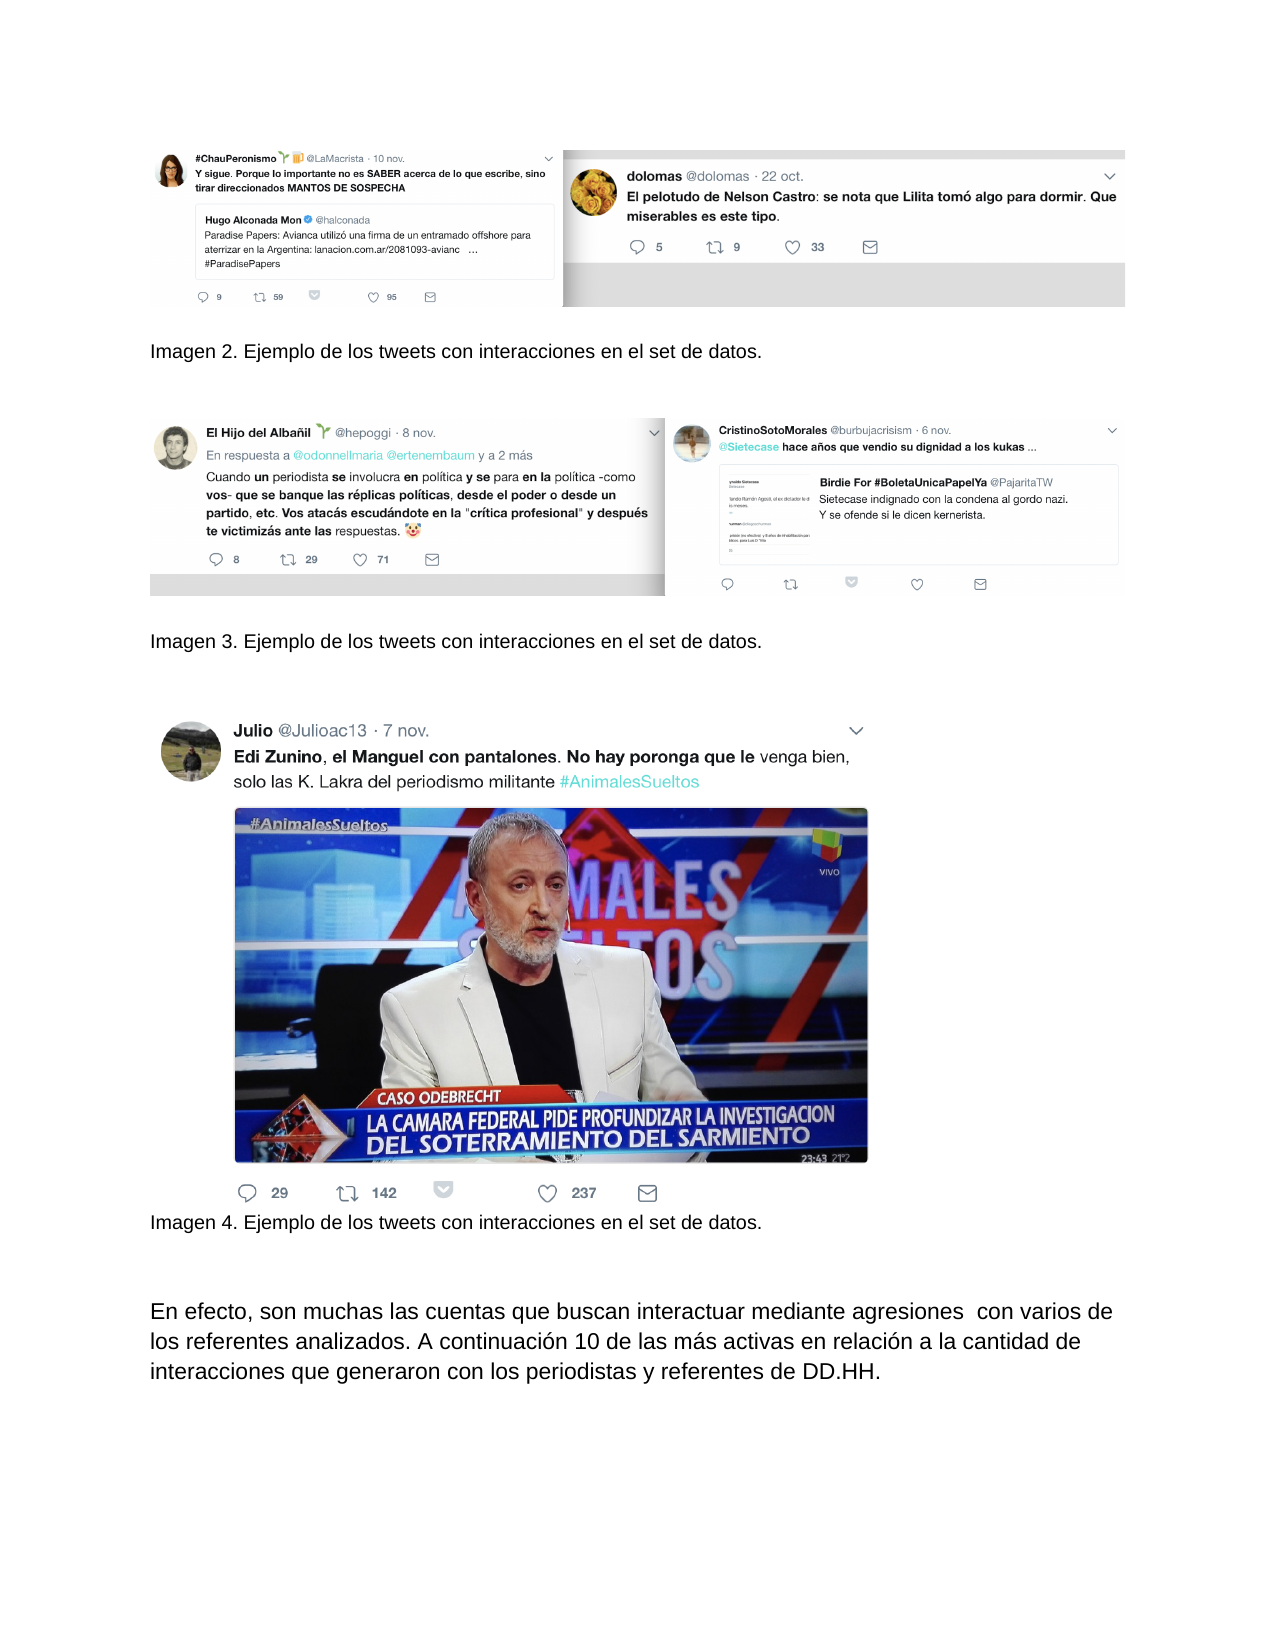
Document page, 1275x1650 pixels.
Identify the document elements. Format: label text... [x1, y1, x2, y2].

picture [150, 150, 1125, 307]
text En efecto, son muchas las cuentas que buscan interactuar mediante agresiones con varios de los referentes analizados. A continuación 10 de las más activas en relación a la cantidad de interacciones que generaron con los periodistas y referentes de DD.HH. [150, 1298, 1125, 1384]
picture [150, 711, 878, 1208]
text Imagen 3. Ejemplo de los tweets con interacciones en el set de datos. [150, 629, 1125, 652]
picture [150, 418, 1125, 596]
text Imagen 2. Ejemplo de los tweets con interacciones en el set de datos. [150, 340, 1125, 363]
text Imagen 4. Ejemplo de los tweets con interacciones en el set de datos. [150, 1211, 1125, 1234]
